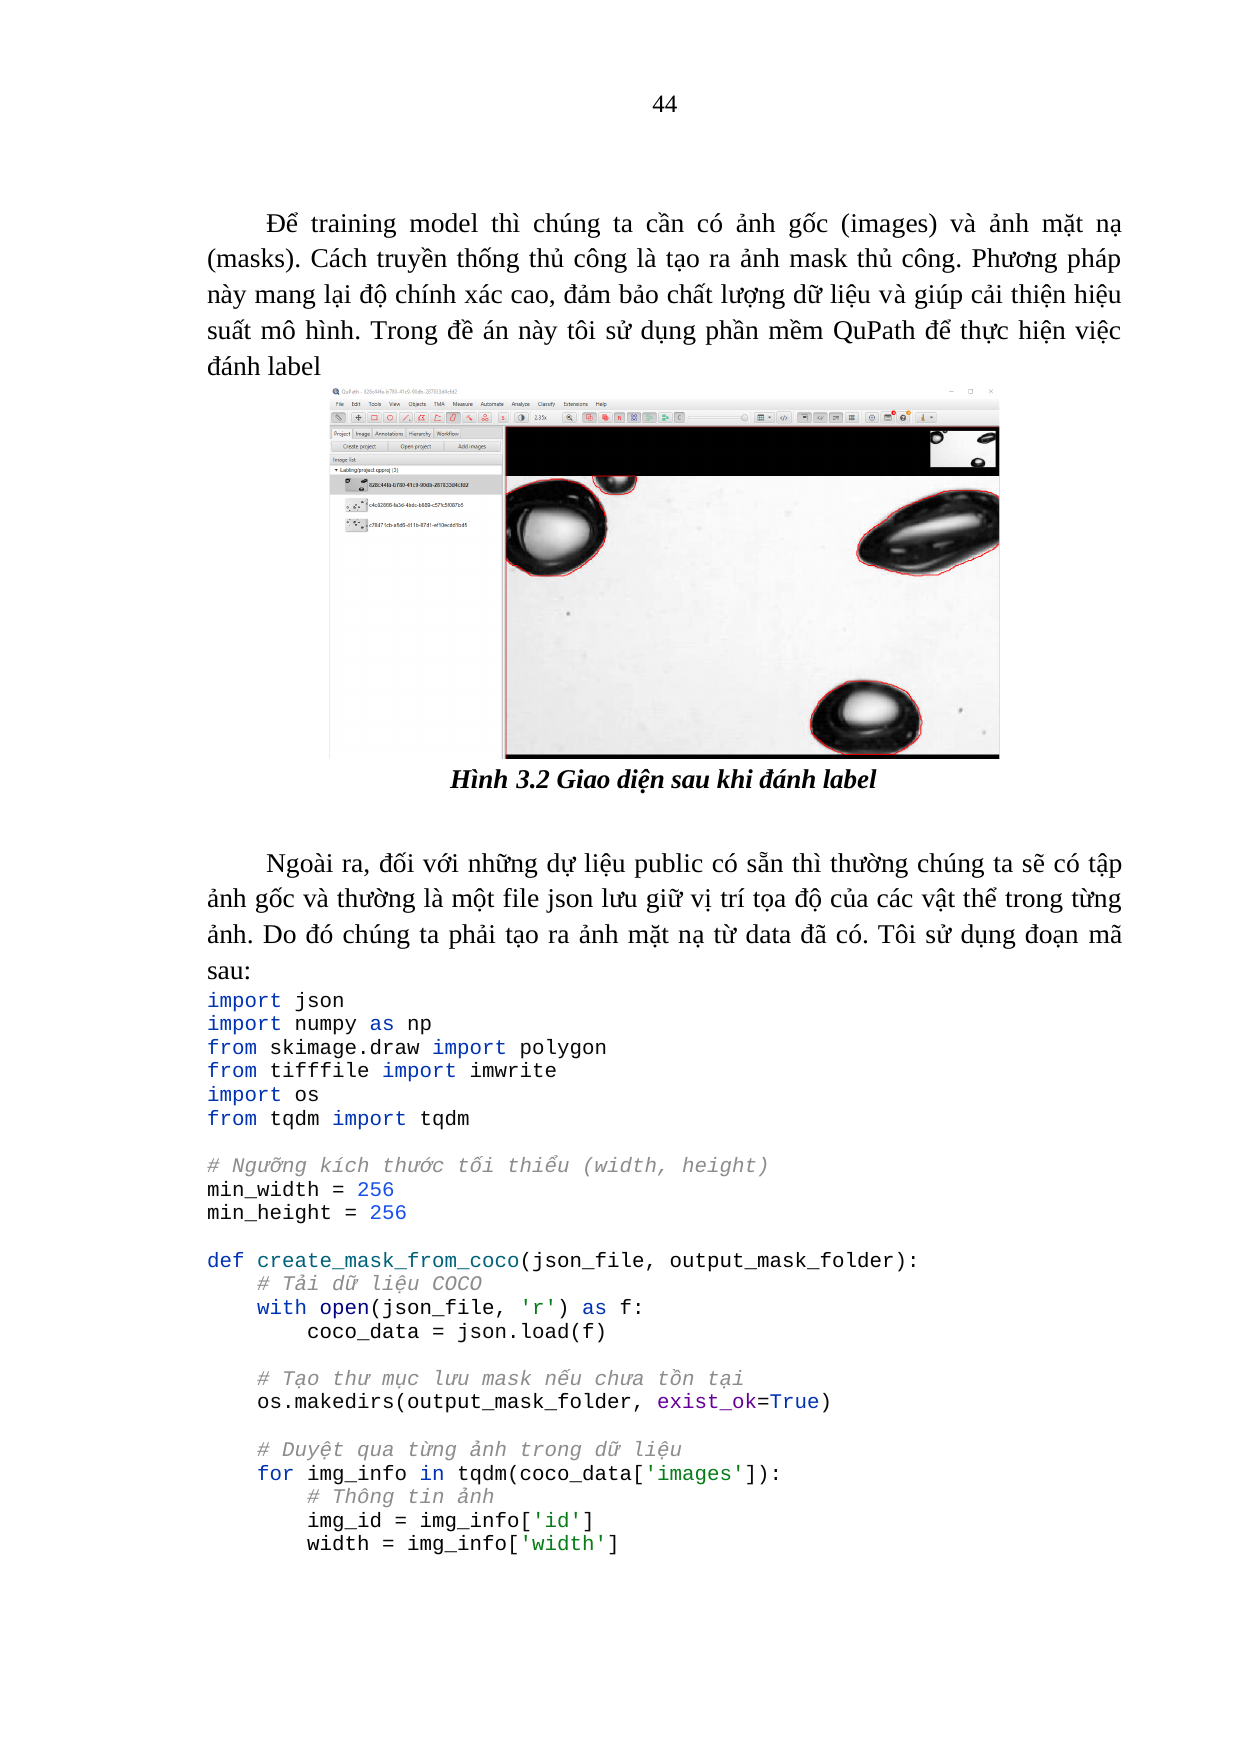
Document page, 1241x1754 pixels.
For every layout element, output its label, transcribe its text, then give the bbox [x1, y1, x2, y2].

text Hình 3.2 Giao diện sau khi đánh label [207, 763, 1122, 794]
picture [329, 385, 1000, 759]
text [207, 989, 1122, 1557]
text Để training model thì chúng ta cần có ảnh gốc (images) và ảnh mặt nạ (masks). Cách truyền thống thủ công là tạo ra ảnh mask thủ công. Phương pháp này mang lại độ chính xác cao, đảm bảo chất lượng dữ liệu và giúp cải thiện hiệu suất mô hình. Trong đề án này tôi sử dụng phần mềm QuPath để thực hiện việc đánh label [207, 207, 1122, 381]
text Ngoài ra, đối với những dự liệu public có sẵn thì thường chúng ta sẽ có tập ảnh gốc và thường là một file json lưu giữ vị trí tọa độ của các vật thể trong từng ảnh. Do đó chúng ta phải tạo ra ảnh mặt nạ từ data đã có. Tôi sử dụng đoạn mã sau: [207, 847, 1122, 985]
